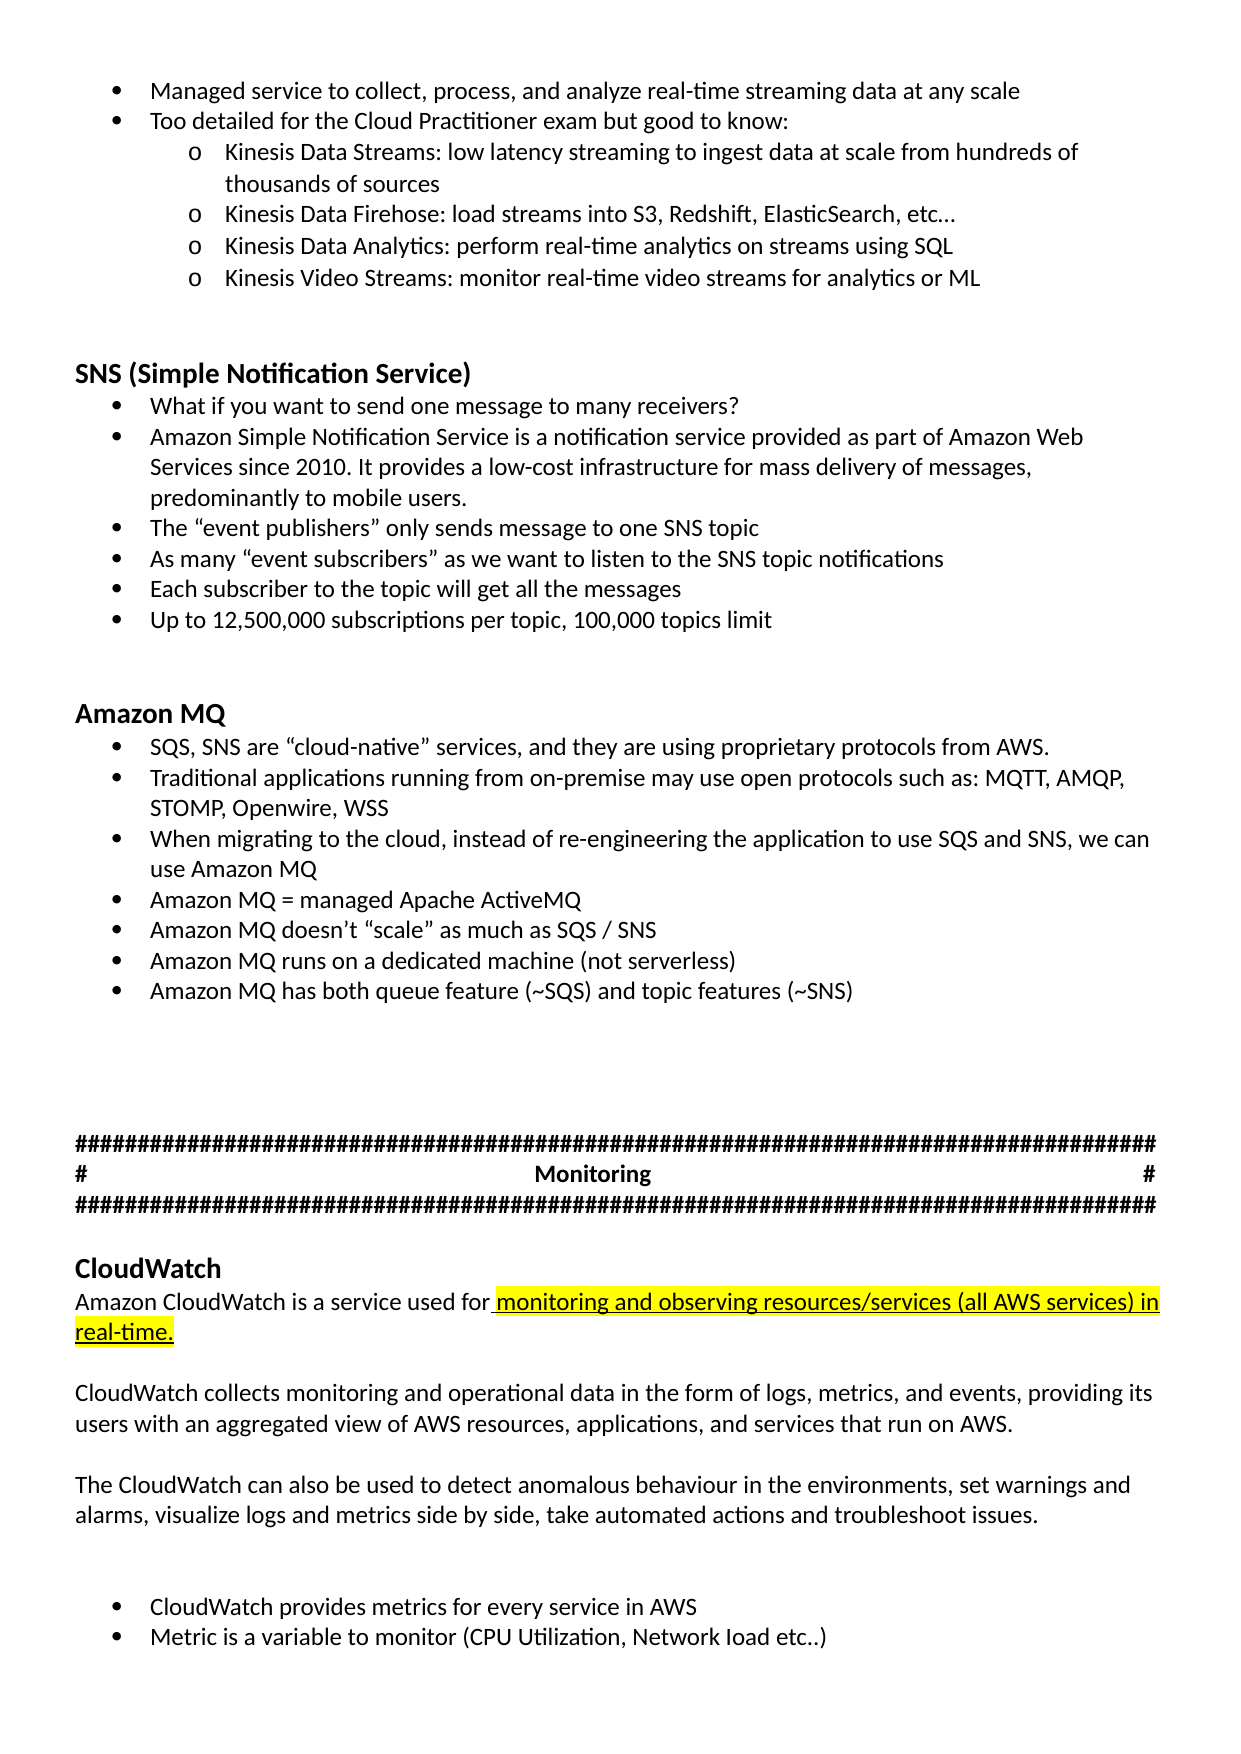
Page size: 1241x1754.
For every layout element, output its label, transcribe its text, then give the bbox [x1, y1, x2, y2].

text ####################################################################################### [75, 1189, 1165, 1219]
list Managed service to collect, process, and analyze real-time streaming data at any scale [112, 75, 1165, 106]
list Kinesis Data Analytics: perform real-time analytics on streams using SQL [187, 230, 1165, 262]
list Metric is a variable to monitor (CPU Utilization, Network Ioad etc..) [112, 1621, 1165, 1652]
list As many “event subscribers” as we want to listen to the SNS topic notifications [112, 543, 1165, 573]
list When migrating to the cloud, instead of re-engineering the application to use SQS and SNS, we can use Amazon MQ [112, 823, 1165, 884]
list Traditional applications running from on-premise may use open protocols such as: MQTT, AMQP, STOMP, Openwire, WSS [112, 762, 1165, 823]
list What if you want to send one message to many receivers? [112, 390, 1165, 421]
list Kinesis Video Streams: monitor real-time video streams for analytics or ML [187, 262, 1165, 294]
list Kinesis Data Firehose: load streams into S3, Redshift, ElasticSearch, etc… [187, 198, 1165, 230]
list Too detailed for the Cloud Practitioner exam but good to know: [112, 106, 1165, 136]
text SNS (Simple Notification Service) [75, 355, 1165, 390]
text Amazon CloudWatch is a service used for monitoring and observing resources/services (all AWS services) in real-time. [75, 1286, 1165, 1347]
text CloudWatch collects monitoring and operational data in the form of logs, metrics, and events, providing its users with an aggregated view of AWS resources, applications, and services that run on AWS. [75, 1377, 1165, 1438]
list Amazon Simple Notification Service is a notification service provided as part of Amazon Web Services since 2010. It provides a low-cost infrastructure for mass delivery of messages, predominantly to mobile users. [112, 421, 1165, 512]
text # Monitoring # [75, 1158, 1165, 1189]
text ####################################################################################### [75, 1128, 1165, 1158]
list Up to 12,500,000 subscriptions per topic, 100,000 topics limit [112, 604, 1165, 634]
text Amazon MQ [75, 696, 1165, 731]
list The “event publishers” only sends message to one SNS topic [112, 512, 1165, 543]
list Kinesis Data Streams: low latency streaming to ingest data at scale from hundreds of thousands of sources [187, 136, 1165, 198]
list SQS, SNS are “cloud-native” services, and they are using proprietary protocols from AWS. [112, 731, 1165, 762]
list Each subscriber to the topic will get all the messages [112, 573, 1165, 604]
list Amazon MQ has both queue feature (~SQS) and topic features (~SNS) [112, 975, 1165, 1006]
text CloudWatch [75, 1250, 1165, 1286]
text The CloudWatch can also be used to detect anomalous behaviour in the environments, set warnings and alarms, visualize logs and metrics side by side, take automated actions and troubleshoot issues. [75, 1469, 1165, 1530]
list CloudWatch provides metrics for every service in AWS [112, 1591, 1165, 1621]
list Amazon MQ runs on a dedicated machine (not serverless) [112, 945, 1165, 975]
list Amazon MQ doesn’t “scale” as much as SQS / SNS [112, 914, 1165, 945]
list Amazon MQ = managed Apache ActiveMQ [112, 884, 1165, 914]
